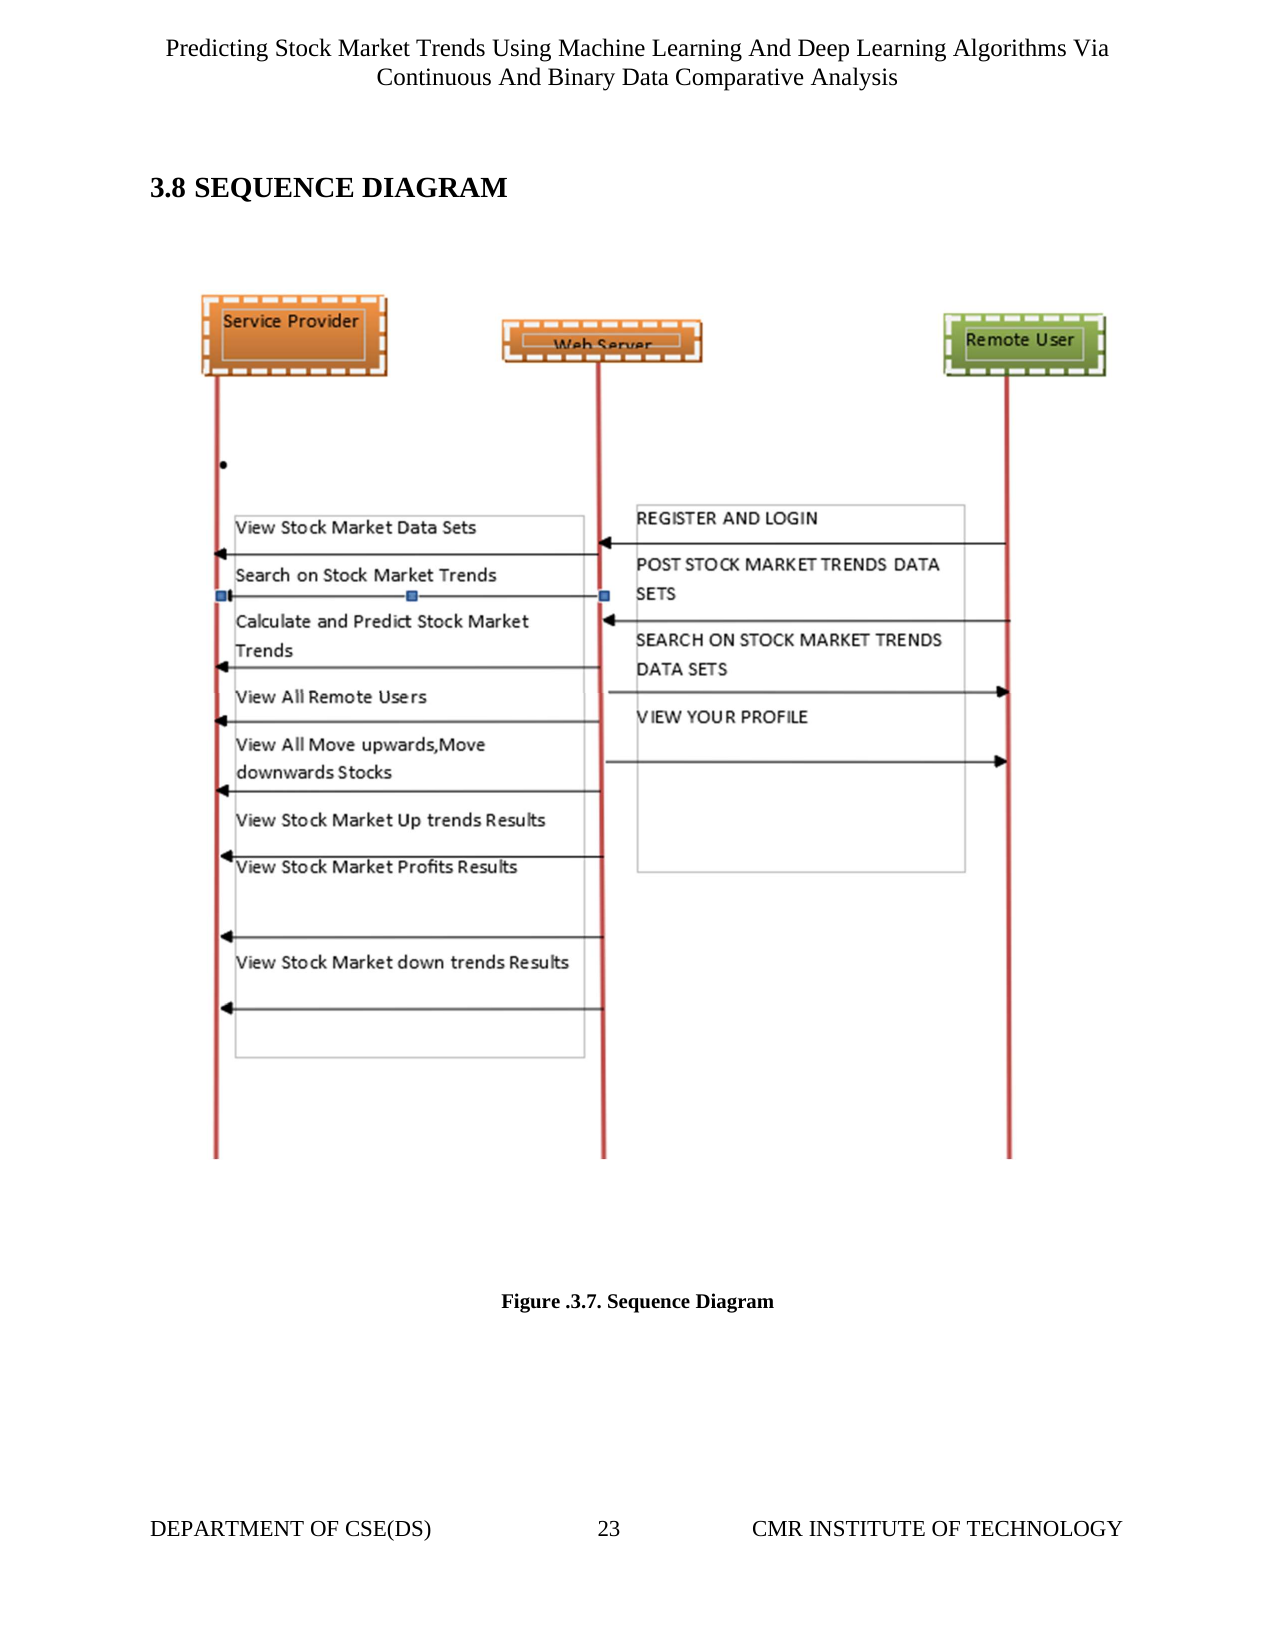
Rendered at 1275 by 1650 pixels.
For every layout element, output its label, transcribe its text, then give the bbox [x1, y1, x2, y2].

subtitle SEQUENCE DIAGRAM [150, 170, 1275, 204]
text Figure .3.7. Sequence Diagram [374, 1289, 901, 1313]
picture [166, 226, 1133, 1160]
